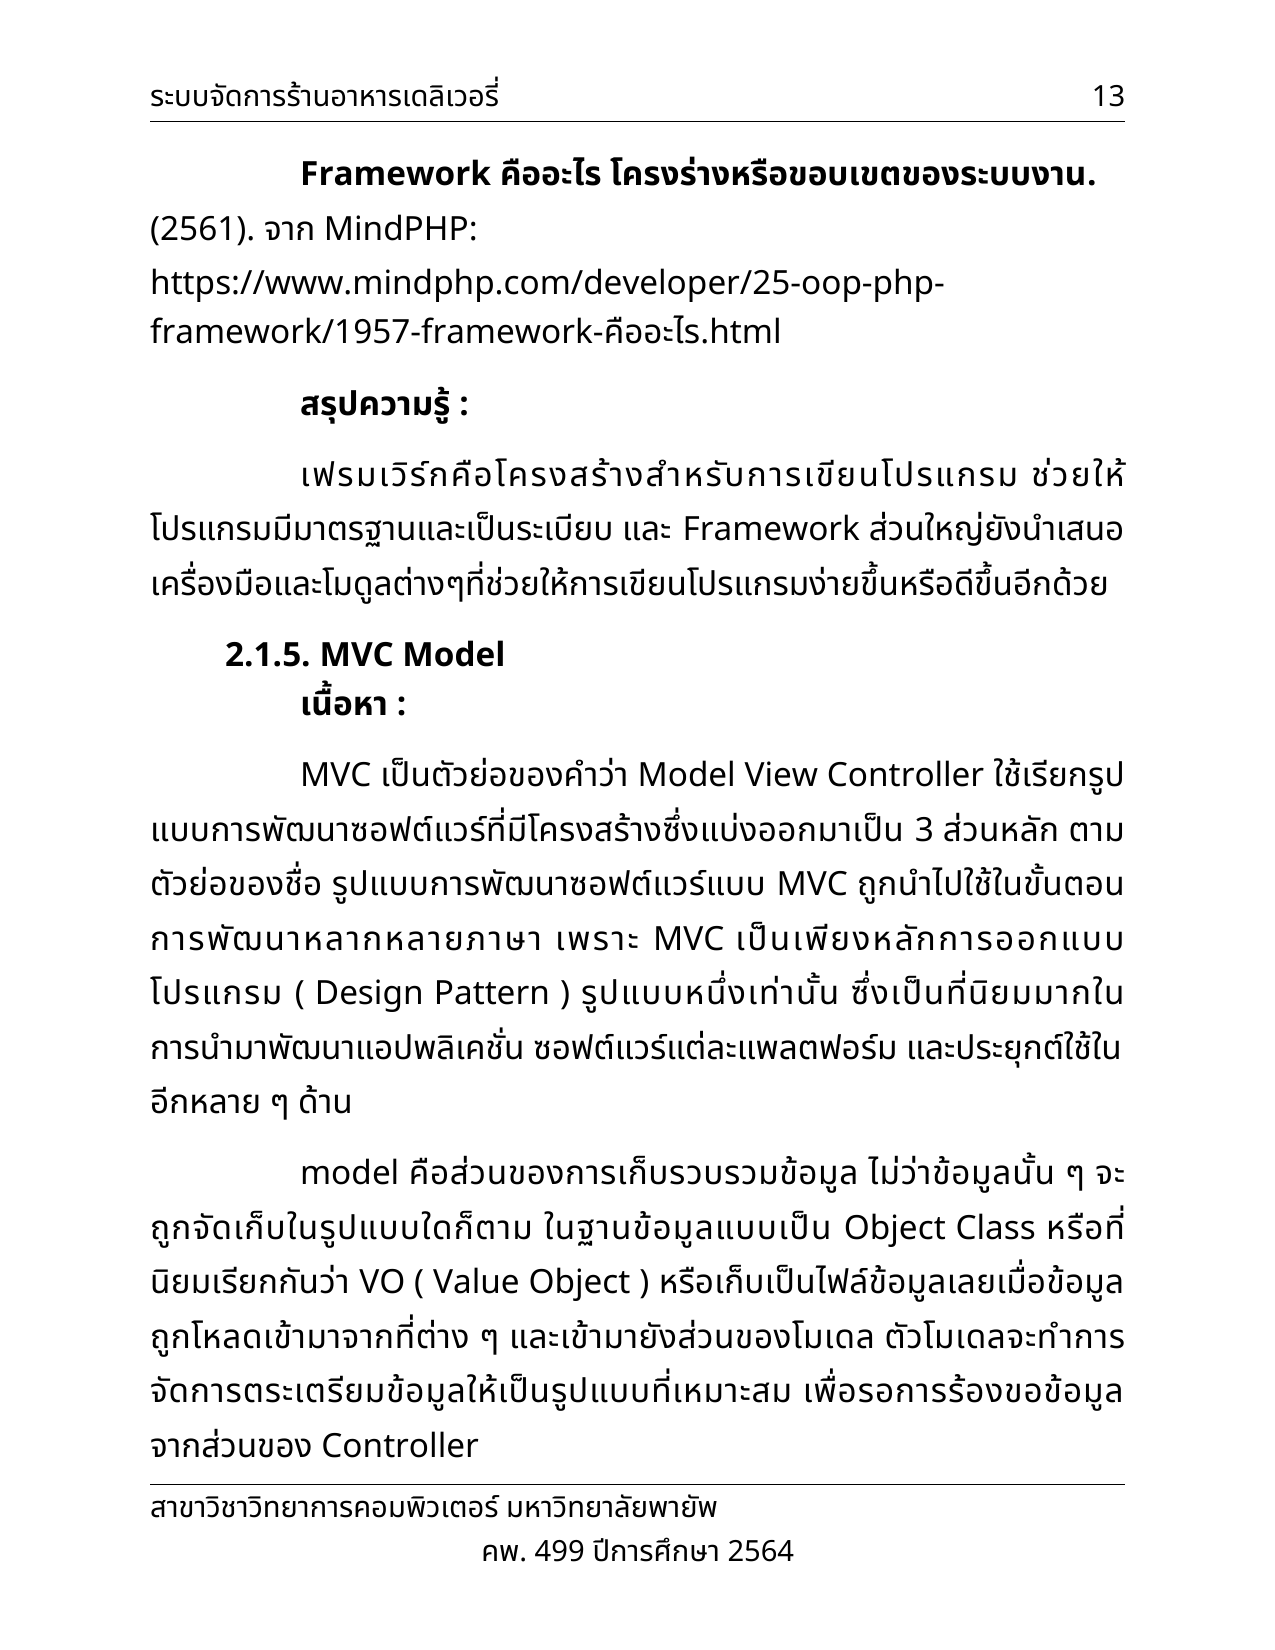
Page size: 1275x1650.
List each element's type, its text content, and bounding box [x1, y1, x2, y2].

text สรุปความรู้ : [150, 379, 1125, 430]
text MVC เป็นตัวย่อของคำว่า Model View Controller ใช้เรียกรูปแบบการพัฒนาซอฟต์แวร์ที่มีโครงสร้างซึ่งแบ่งออกมาเป็น 3 ส่วนหลัก ตามตัวย่อของชื่อ รูปแบบการพัฒนาซอฟต์แวร์แบบ MVC ถูกนำไปใช้ในขั้นตอนการพัฒนาหลากหลายภาษา เพราะ MVC เป็นเพียงหลักการออกแบบโปรแกรม ( Design Pattern ) รูปแบบหนึ่งเท่านั้น ซึ่งเป็นที่นิยมมากในการนำมาพัฒนาแอปพลิเคชั่น ซอฟต์แวร์แต่ละแพลตฟอร์ม และประยุกต์ใช้ในอีกหลาย ๆ ด้าน [150, 751, 1125, 1128]
text model คือส่วนของการเก็บรวบรวมข้อมูล ไม่ว่าข้อมูลนั้น ๆ จะถูกจัดเก็บในรูปแบบใดก็ตาม ในฐานข้อมูลแบบเป็น Object Class หรือที่นิยมเรียกกันว่า VO ( Value Object ) หรือเก็บเป็นไฟล์ข้อมูลเลยเมื่อข้อมูลถูกโหลดเข้ามาจากที่ต่าง ๆ และเข้ามายังส่วนของโมเดล ตัวโมเดลจะทำการจัดการตระเตรียมข้อมูลให้เป็นรูปแบบที่เหมาะสม เพื่อรอการร้องขอข้อมูลจากส่วนของ Controller [150, 1149, 1125, 1472]
text เนื้อหา : [150, 679, 1125, 730]
text เฟรมเวิร์กคือโครงสร้างสำหรับการเขียนโปรแกรม ช่วยให้โปรแกรมมีมาตรฐานและเป็นระเบียบ และ Framework ส่วนใหญ่ยังนำเสนอเครื่องมือและโมดูลต่างๆที่ช่วยให้การเขียนโปรแกรมง่ายขึ้นหรือดีขึ้นอีกด้วย [150, 451, 1125, 610]
subtitle MVC Model [150, 631, 1125, 676]
text Framework คืออะไร โครงร่างหรือขอบเขตของระบบงาน. (2561). จาก MindPHP: https://www.mindphp.com/developer/25-oop-php-framework/1957-framework-คืออะไร.html [150, 150, 1125, 359]
